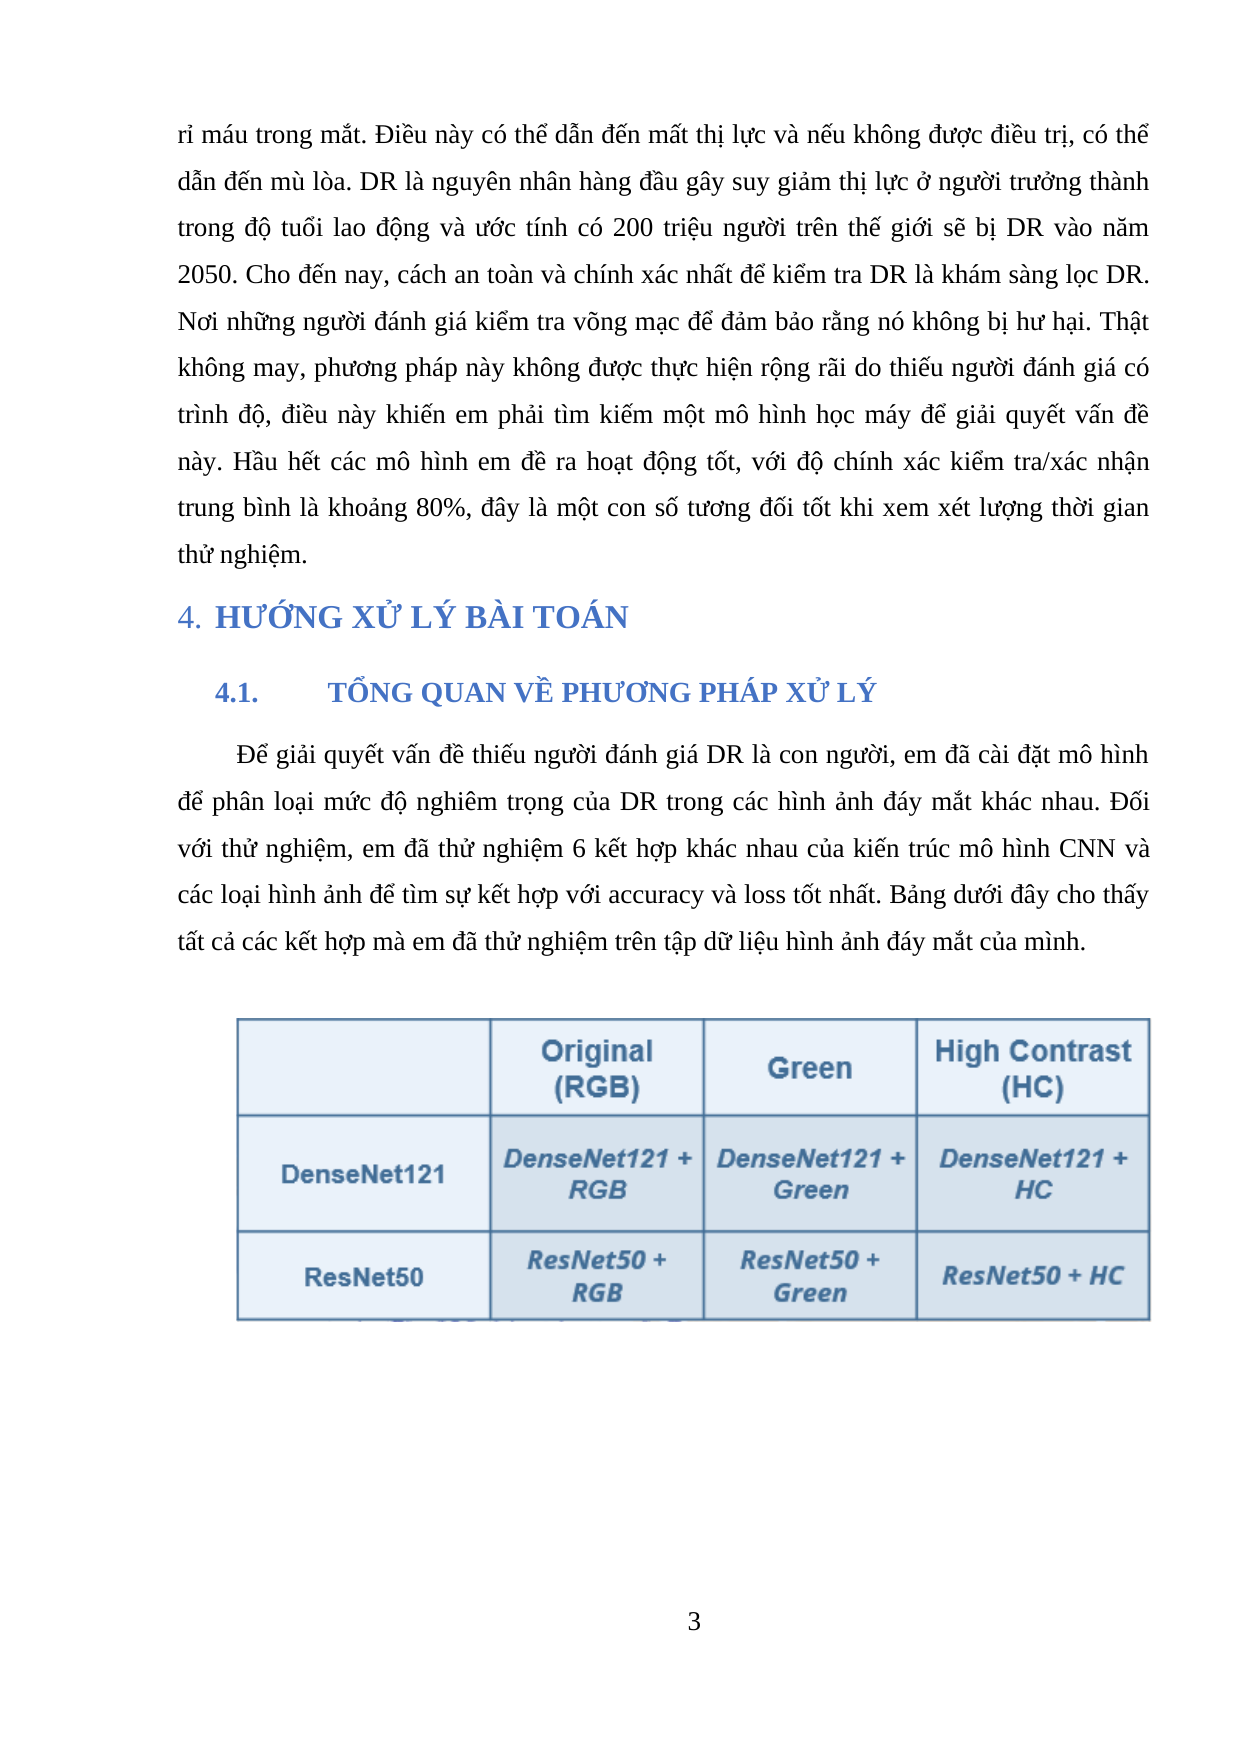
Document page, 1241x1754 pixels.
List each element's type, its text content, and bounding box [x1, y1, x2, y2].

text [177, 118, 1152, 569]
subtitle HƯỚNG XỬ LÝ BÀI TOÁN [177, 597, 1152, 636]
list Để giải quyết vấn đề thiếu người đánh giá DR là con người, em đã cài đặt mô hình để phân loại mức độ nghiêm trọng của DR trong các hình ảnh đáy mắt khác nhau. Đối với thử nghiệm, em đã thử nghiệm 6 kết hợp khác nhau của kiến trúc mô hình CNN và các loại hình ảnh để tìm sự kết hợp với accuracy và loss tốt nhất. Bảng dưới đây cho thấy tất cả các kết hợp mà em đã thử nghiệm trên tập dữ liệu hình ảnh đáy mắt của mình. [177, 738, 1152, 956]
subtitle TỔNG QUAN VỀ PHƯƠNG PHÁP XỬ LÝ [215, 676, 1152, 709]
picture [236, 1018, 1152, 1322]
